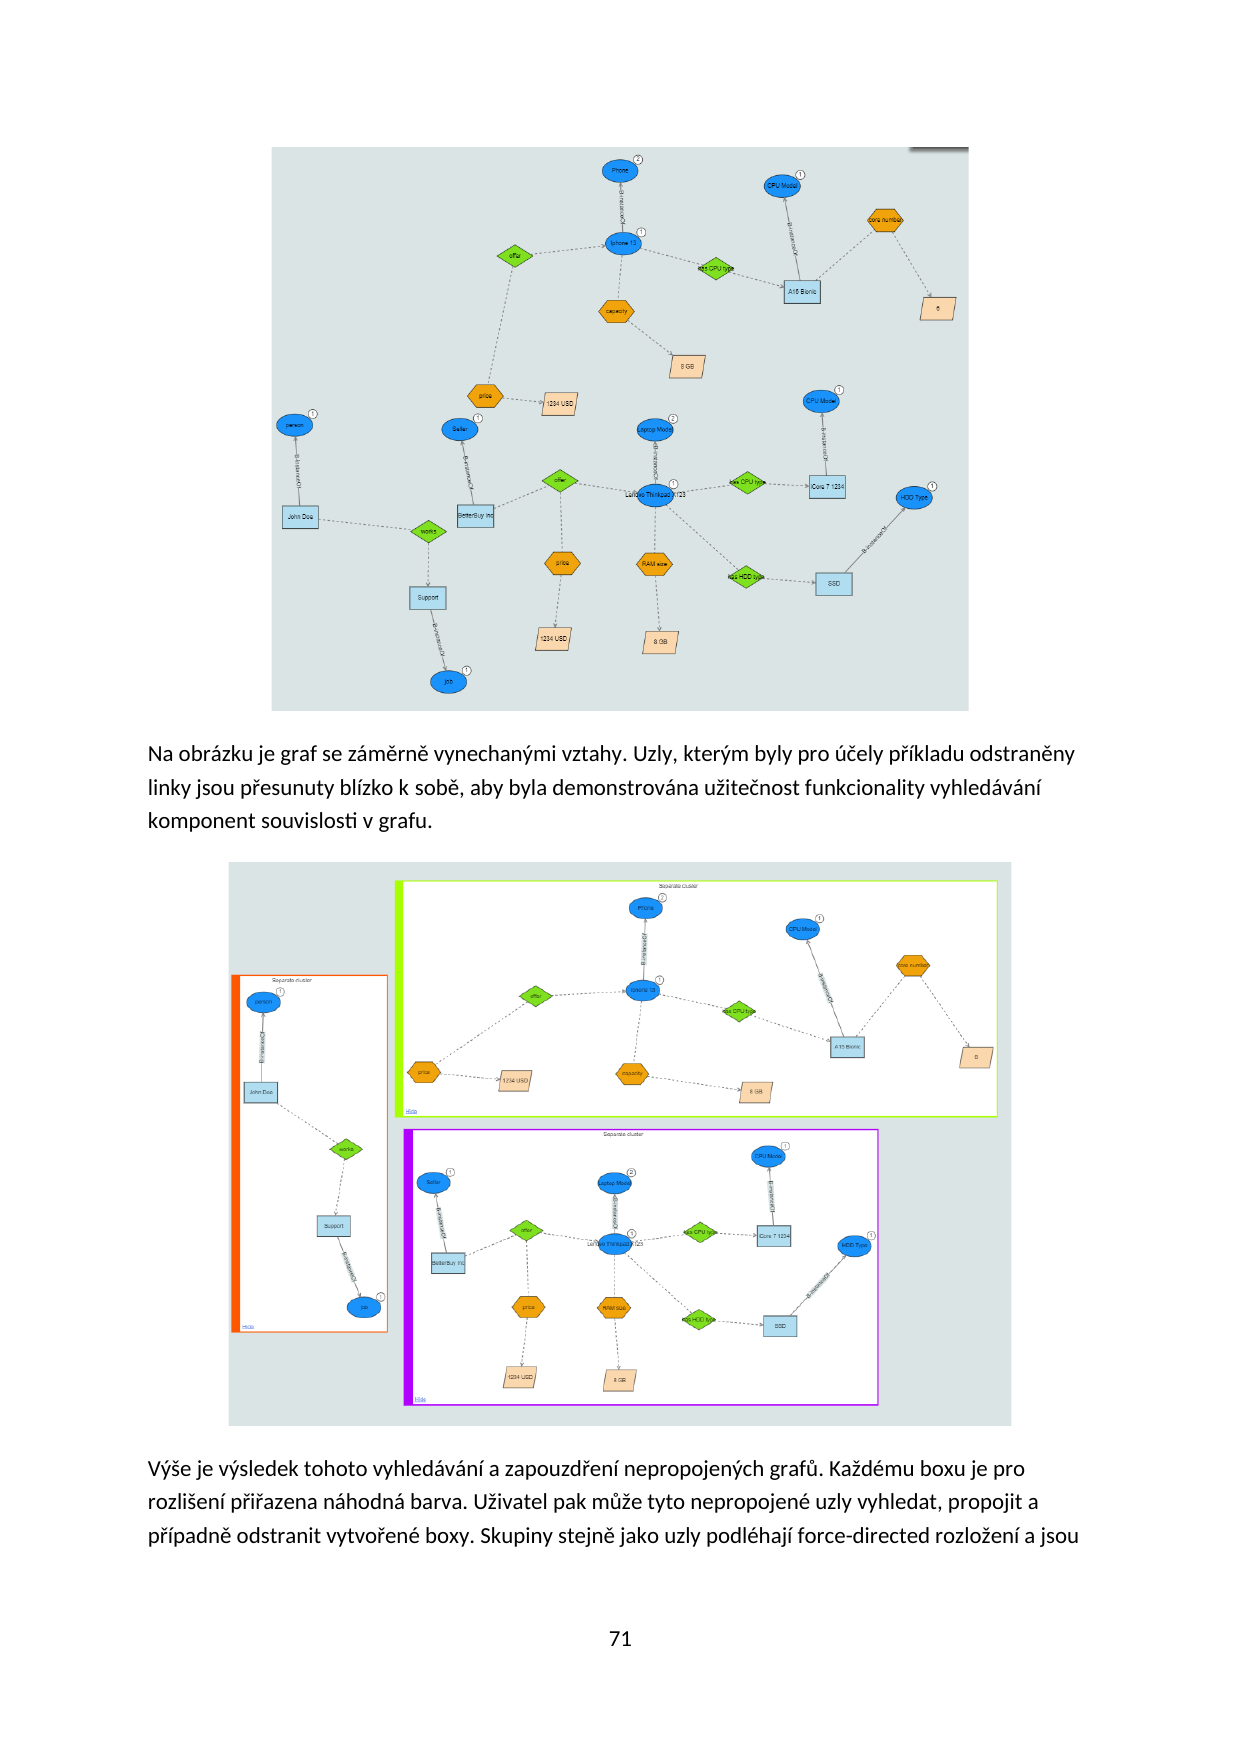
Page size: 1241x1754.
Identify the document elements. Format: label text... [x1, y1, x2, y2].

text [148, 1454, 1093, 1549]
text Na obrázku je graf se záměrně vynechanými vztahy. Uzly, kterým byly pro účely příkladu odstraněny linky jsou přesunuty blízko k sobě, aby byla demonstrována užitečnost funkcionality vyhledávání komponent souvislosti v grafu. [148, 739, 1093, 834]
picture [271, 147, 969, 711]
picture [228, 862, 1012, 1426]
